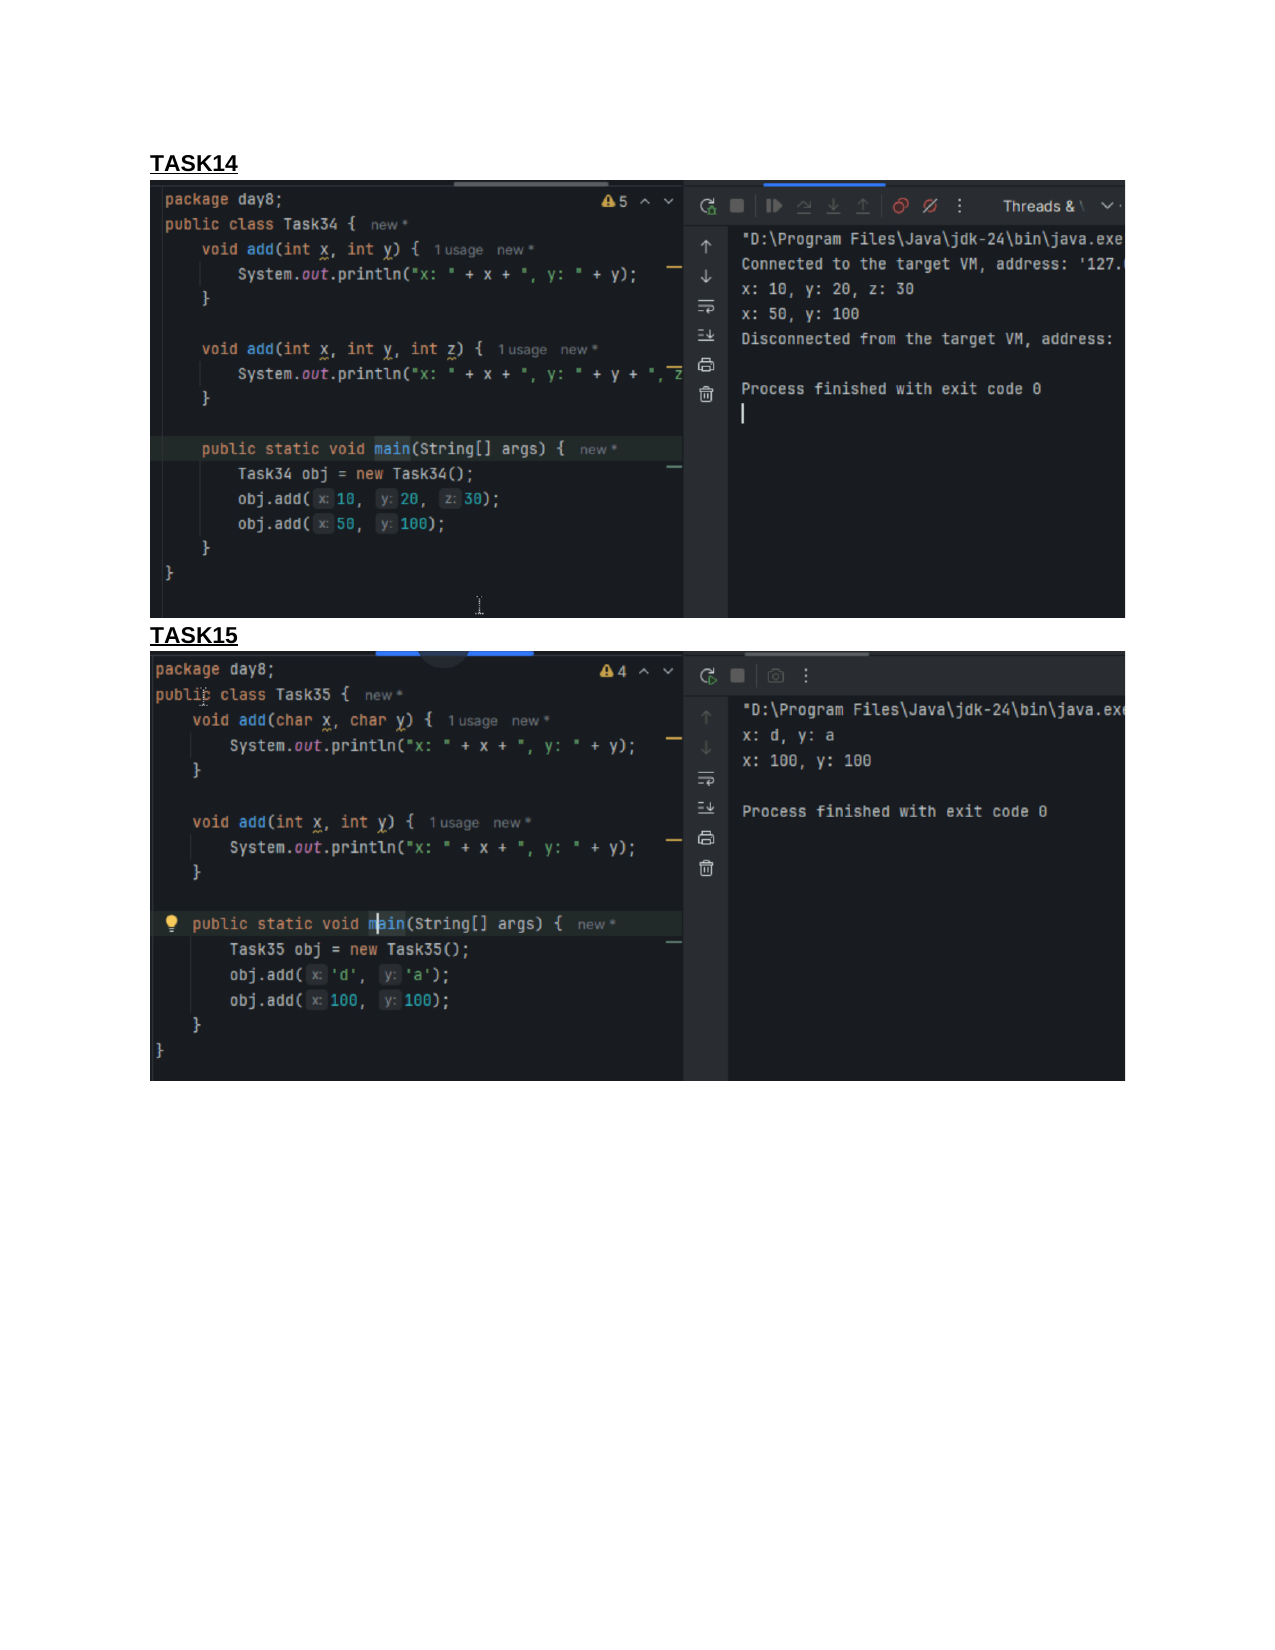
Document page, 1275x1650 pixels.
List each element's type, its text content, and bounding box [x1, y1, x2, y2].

picture [150, 651, 1125, 1081]
text TASK15 [150, 622, 1125, 648]
picture [150, 180, 1125, 618]
text TASK14 [150, 150, 1125, 176]
